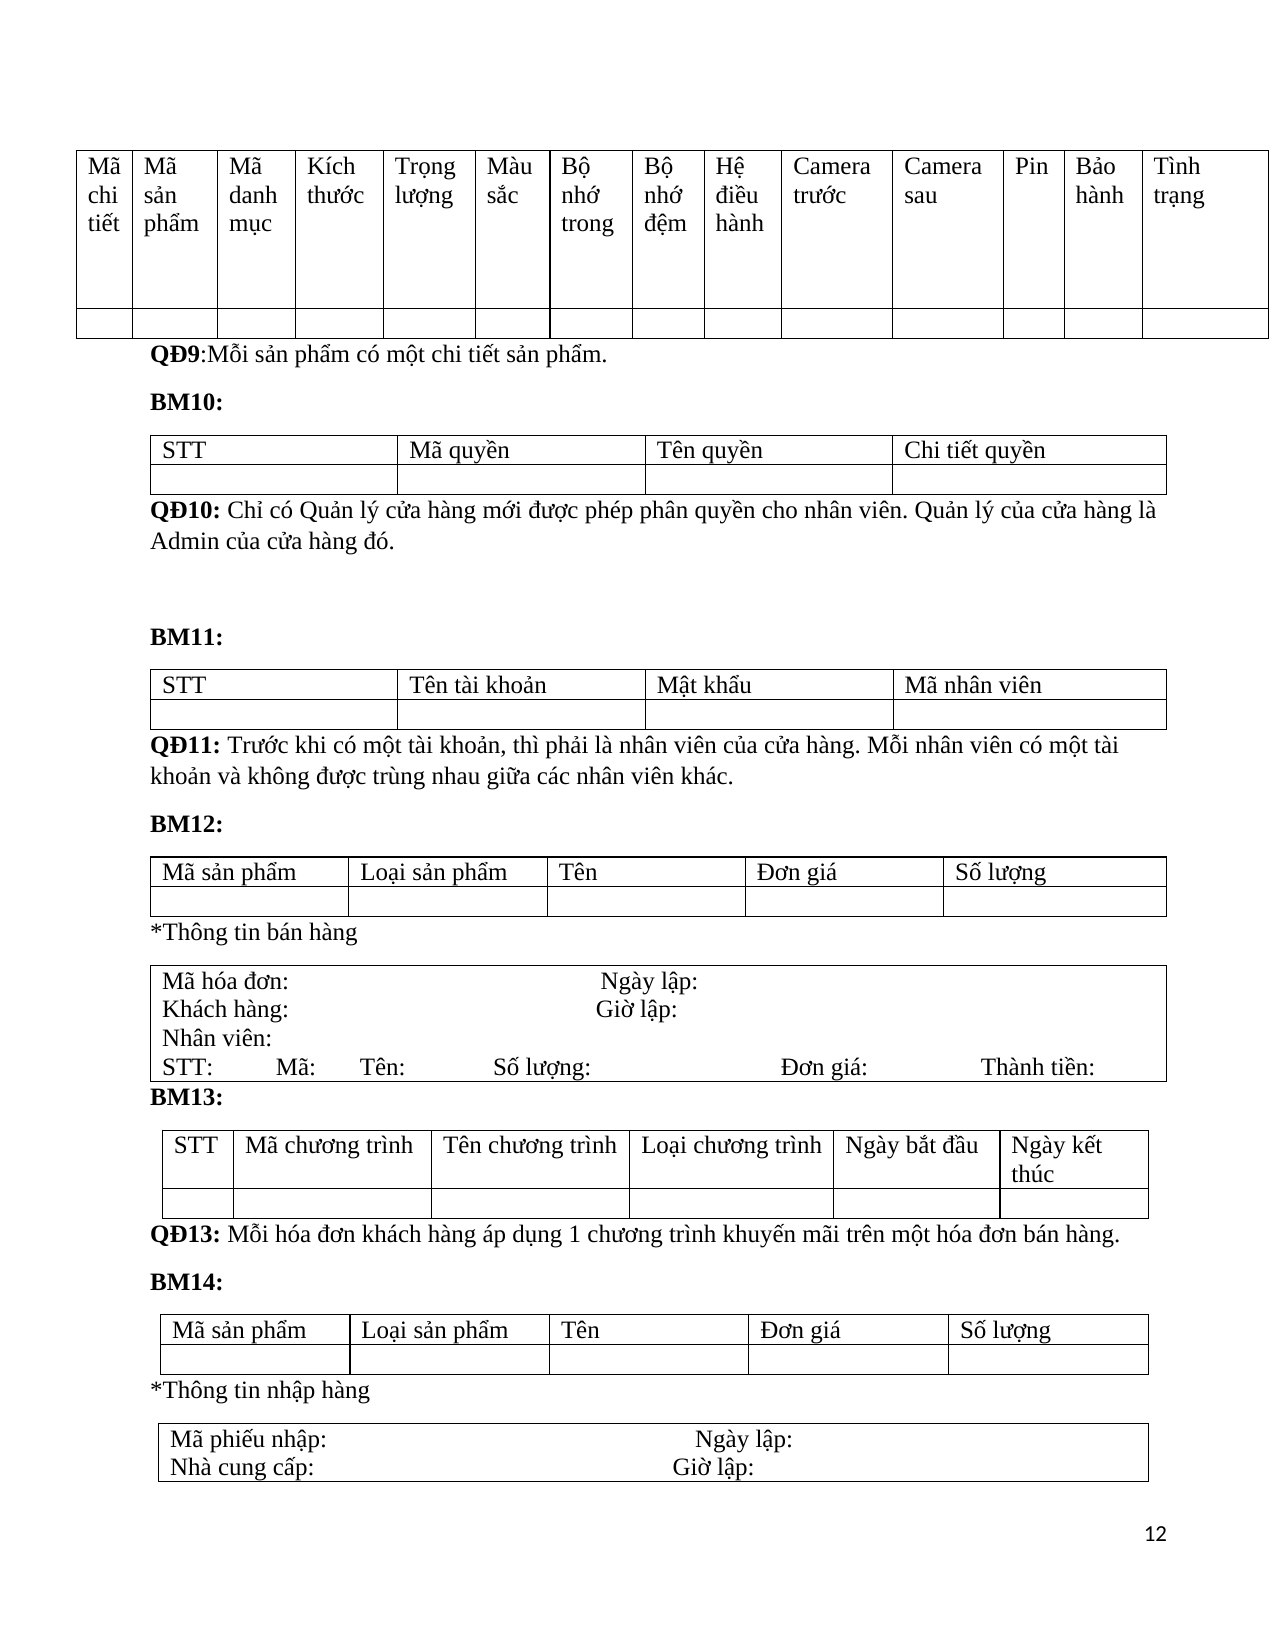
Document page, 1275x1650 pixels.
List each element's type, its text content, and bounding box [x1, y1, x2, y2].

table_cell [551, 309, 632, 338]
table_header Trọng lượng [384, 151, 475, 308]
table_cell [894, 700, 1166, 729]
table_cell [630, 1189, 833, 1218]
table_cell [550, 1345, 748, 1374]
table_header Loại sản phẩm [349, 858, 547, 886]
table_cell [893, 309, 1003, 338]
table_cell [944, 887, 1166, 916]
table_header Mã nhân viên [894, 670, 1166, 699]
table_header Mật khẩu [646, 670, 893, 699]
table_header STT [151, 436, 397, 464]
table_cell [746, 887, 943, 916]
table_cell [782, 309, 892, 338]
table_cell [1001, 1189, 1148, 1218]
table_cell [548, 887, 745, 916]
text BM12: [150, 809, 1167, 837]
text *Thông tin nhập hàng [150, 1375, 1167, 1404]
table_header Đơn giá [749, 1315, 948, 1344]
table_header Màu sắc [476, 151, 549, 308]
table_header Số lượng [949, 1315, 1148, 1344]
table_cell [218, 309, 295, 338]
table_header Camera trước [782, 151, 892, 308]
text BM11: [150, 622, 1167, 650]
table_header Mã quyền [398, 436, 645, 464]
table_header Pin [1004, 151, 1064, 308]
table_header STT [163, 1131, 233, 1188]
table_cell [1004, 309, 1064, 338]
table_cell [633, 309, 704, 338]
table_cell [705, 309, 781, 338]
table_header Số lượng [944, 858, 1166, 886]
table_cell [151, 887, 348, 916]
table_header Mã chương trình [234, 1131, 431, 1188]
text *Thông tin bán hàng [150, 917, 1167, 946]
text QĐ9:Mỗi sản phẩm có một chi tiết sản phẩm. [150, 339, 1167, 368]
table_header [159, 1424, 1148, 1481]
table_header Bảo hành [1065, 151, 1142, 308]
table_cell [749, 1345, 948, 1374]
text BM10: [150, 387, 1167, 416]
table_header Tên [550, 1315, 748, 1344]
table_header Mã danh mục [218, 151, 295, 308]
table_header Tên chương trình [432, 1131, 629, 1188]
table_cell [398, 465, 645, 494]
table_cell [432, 1189, 629, 1218]
table_cell [296, 309, 383, 338]
text QĐ10: Chỉ có Quản lý cửa hàng mới được phép phân quyền cho nhân viên. Quản lý của cửa hàng là Admin của cửa hàng đó. [150, 495, 1167, 555]
table_header Loại sản phẩm [351, 1315, 549, 1344]
table_header Tên tài khoản [398, 670, 645, 699]
table_cell [646, 465, 892, 494]
table_header Tình trạng [1143, 151, 1268, 308]
text BM14: [150, 1267, 1167, 1295]
table_header Bộ nhớ đệm [633, 151, 704, 308]
table_cell [77, 309, 132, 338]
table_header Mã hóa đơn: Ngày lập: Khách hàng: Giờ lập: Nhân viên: STT: Mã: Tên: Số lượng: Đơn giá: Thành tiền: [151, 966, 1166, 1081]
table_header Mã sản phẩm [151, 858, 348, 886]
table_header Ngày kết thúc [1001, 1131, 1148, 1188]
table_cell [151, 465, 397, 494]
table_header Hệ điều hành [705, 151, 781, 308]
table_header Mã sản phẩm [133, 151, 217, 308]
table_cell [151, 700, 397, 729]
table_header Ngày bắt đầu [834, 1131, 999, 1188]
table_header Camera sau [893, 151, 1003, 308]
table_cell [163, 1189, 233, 1218]
table_cell [646, 700, 893, 729]
table_cell [1143, 309, 1268, 338]
table_cell [351, 1345, 549, 1374]
table_cell [893, 465, 1166, 494]
table_cell [949, 1345, 1148, 1374]
table_header STT [151, 670, 397, 699]
table_header Mã sản phẩm [161, 1315, 349, 1344]
table_cell [398, 700, 645, 729]
table_cell [234, 1189, 431, 1218]
text QĐ13: Mỗi hóa đơn khách hàng áp dụng 1 chương trình khuyến mãi trên một hóa đơn bán hàng. [150, 1219, 1167, 1248]
table_header Mã chi tiết [77, 151, 132, 308]
table_cell [384, 309, 475, 338]
table_cell [133, 309, 217, 338]
text BM13: [150, 1082, 1167, 1111]
table_cell [349, 887, 547, 916]
text QĐ11: Trước khi có một tài khoản, thì phải là nhân viên của cửa hàng. Mỗi nhân viên có một tài khoản và không được trùng nhau giữa các nhân viên khác. [150, 730, 1167, 790]
table_header Bộ nhớ trong [551, 151, 632, 308]
table_header Đơn giá [746, 858, 943, 886]
table_cell [161, 1345, 349, 1374]
table_header Kích thước [296, 151, 383, 308]
table_cell [834, 1189, 999, 1218]
table_header Tên [548, 858, 745, 886]
table_cell [1065, 309, 1142, 338]
table_header Loại chương trình [630, 1131, 833, 1188]
table_header Tên quyền [646, 436, 892, 464]
table_header Chi tiết quyền [893, 436, 1166, 464]
table_cell [476, 309, 549, 338]
